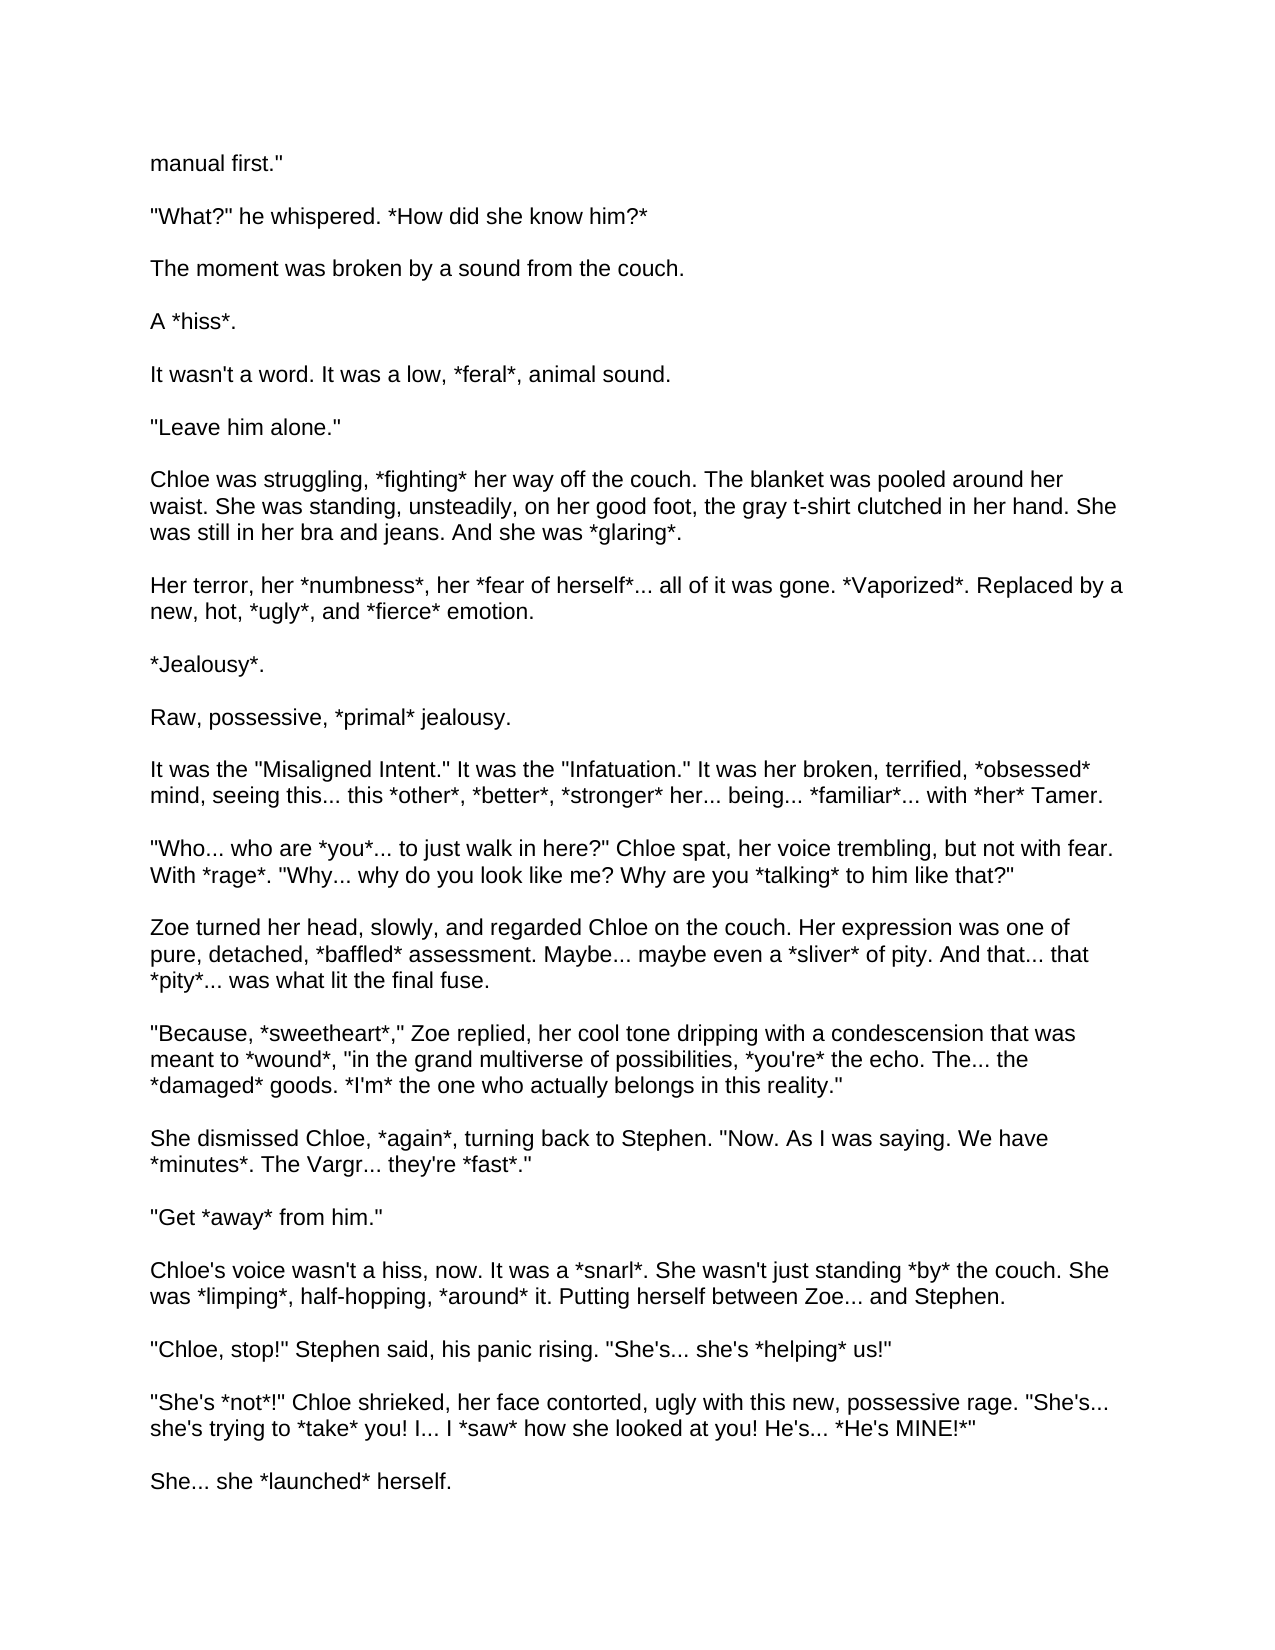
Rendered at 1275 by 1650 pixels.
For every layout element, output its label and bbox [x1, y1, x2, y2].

text [150, 150, 1125, 1494]
